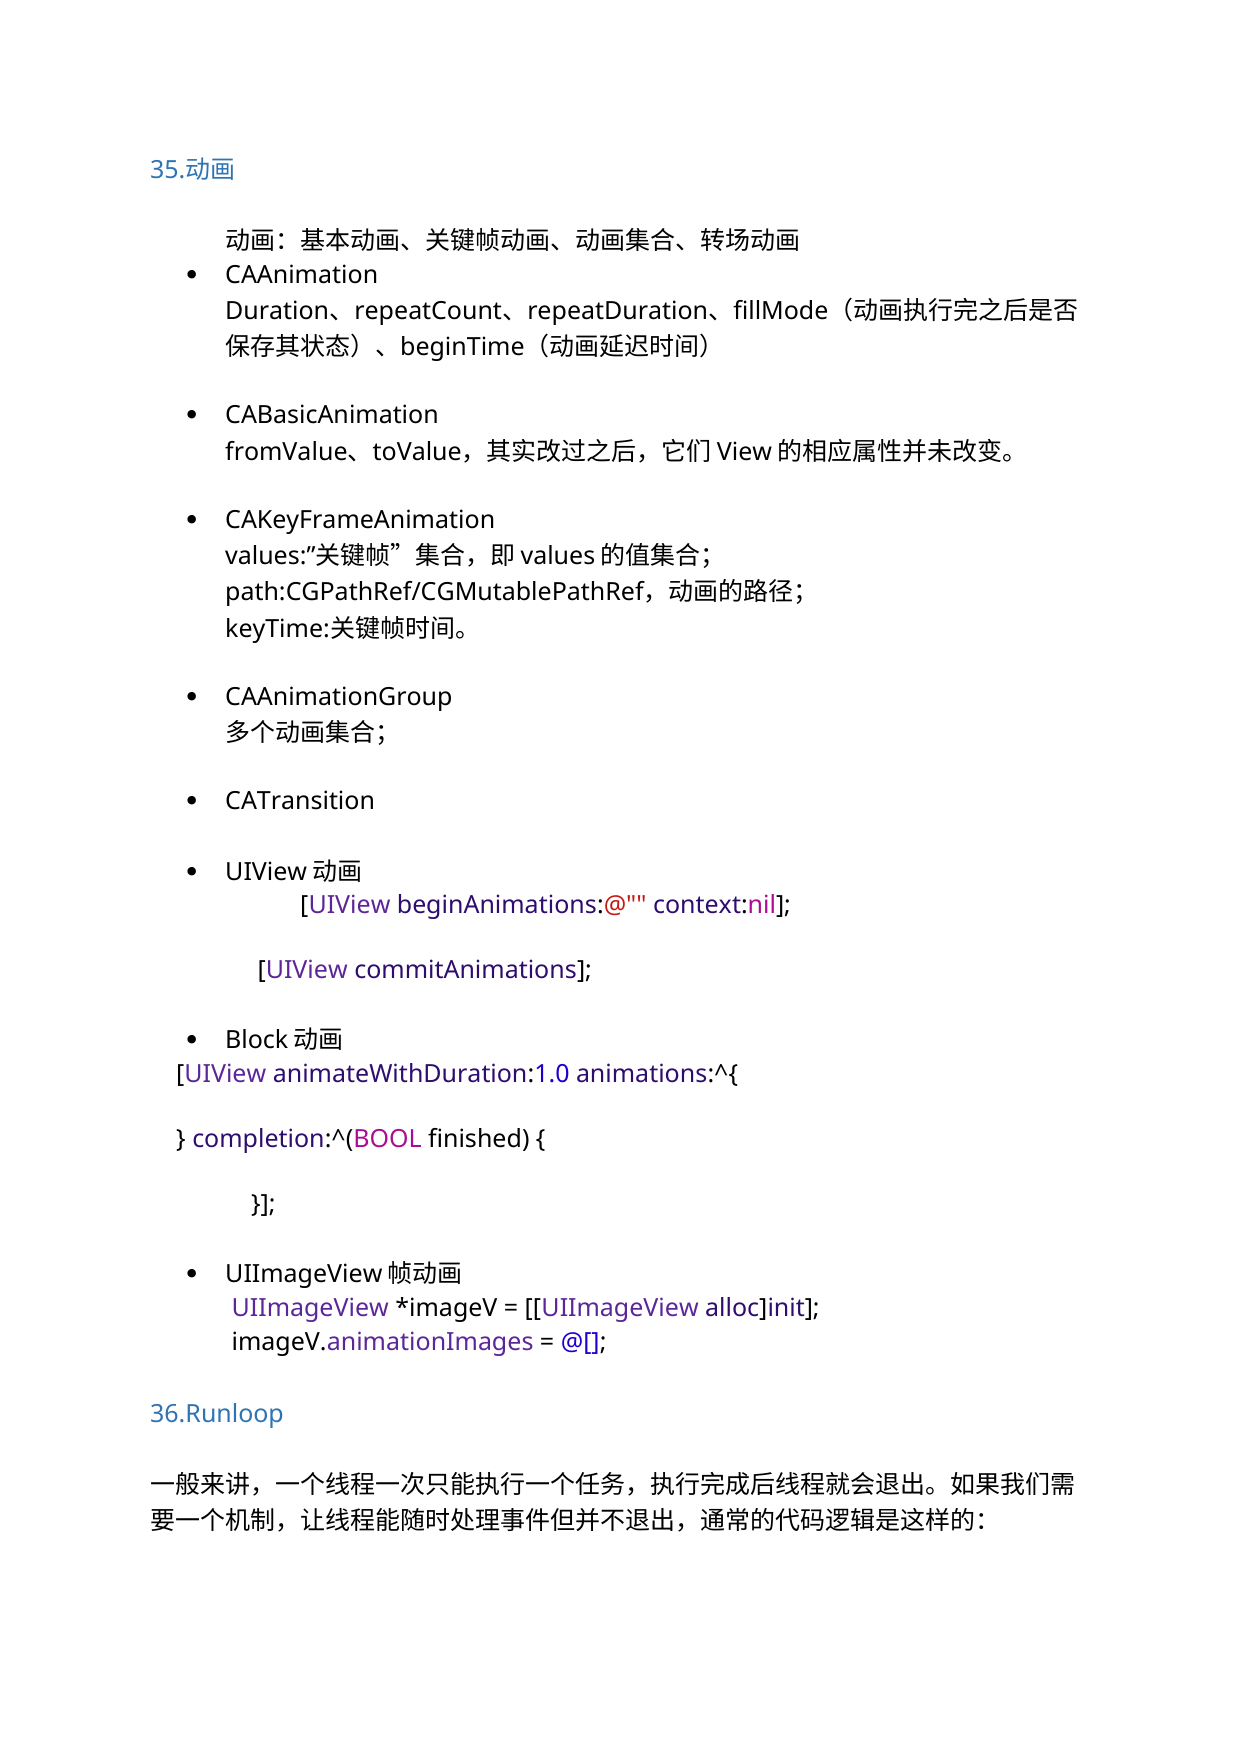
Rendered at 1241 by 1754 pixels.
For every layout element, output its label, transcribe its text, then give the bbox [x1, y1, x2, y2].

list imageV.animationImages = @[]; [225, 1324, 1090, 1358]
text UIImageView *imageV = [[UIImageView alloc]init]; [150, 1290, 1090, 1324]
list CABasicAnimation [187, 397, 1090, 431]
subtitle 35.动画 [150, 150, 1090, 186]
list keyTime:关键帧时间。 [225, 608, 1090, 644]
list fromValue、toValue，其实改过之后，它们View的相应属性并未改变。 [225, 431, 1090, 467]
text 动画：基本动画、关键帧动画、动画集合、转场动画 [150, 220, 1090, 257]
text [UIView commitAnimations]; [225, 952, 1090, 986]
text 一般来讲，一个线程一次只能执行一个任务，执行完成后线程就会退出。如果我们需要一个机制，让线程能随时处理事件但并不退出，通常的代码逻辑是这样的： [150, 1464, 1090, 1537]
list UIImageView帧动画 [187, 1253, 1090, 1290]
text 多个动画集合； [225, 712, 1090, 749]
list CAKeyFrameAnimation [187, 502, 1090, 536]
list UIView动画 [187, 851, 1090, 887]
text } completion:^(BOOL finished) { [150, 1121, 1090, 1155]
list CATransition [187, 783, 1090, 817]
list CAAnimationGroup [187, 678, 1090, 712]
list CAAnimation [187, 257, 1090, 291]
subtitle 36.Runloop [150, 1396, 1090, 1430]
list values:”关键帧”集合，即values的值集合； [225, 536, 1090, 572]
text Duration、repeatCount、repeatDuration、fillMode（动画执行完之后是否保存其状态）、beginTime（动画延迟时间） [225, 291, 1090, 363]
text [UIView animateWithDuration:1.0 animations:^{ [150, 1056, 1090, 1090]
list path:CGPathRef/CGMutablePathRef，动画的路径； [225, 572, 1090, 608]
text }]; [225, 1185, 1090, 1219]
list Block动画 [187, 1020, 1090, 1056]
text [UIView beginAnimations:@"" context:nil]; [150, 887, 1090, 921]
